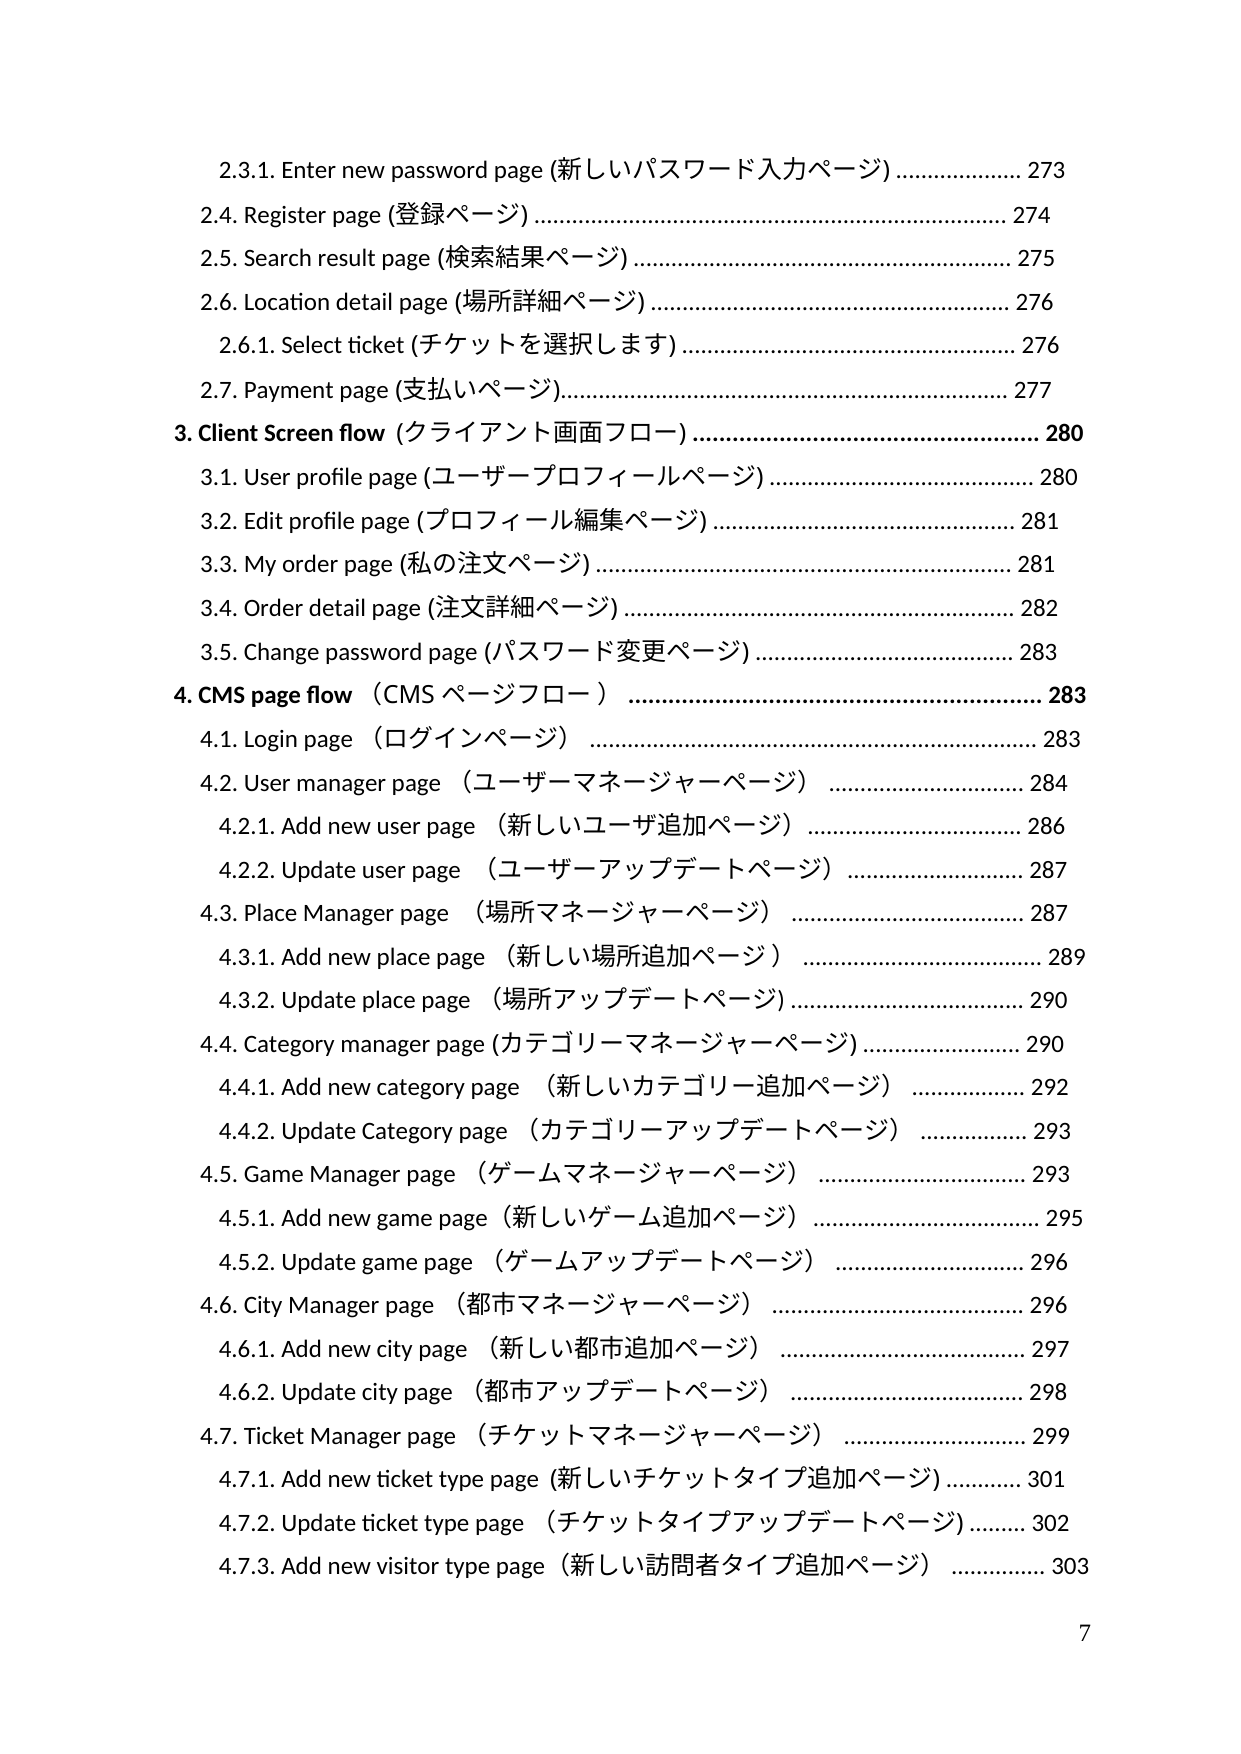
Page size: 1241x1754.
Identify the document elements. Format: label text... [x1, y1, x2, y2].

list Register page (登録ページ) ........................................................................... 274 [200, 194, 1090, 231]
list Add new user page （新しいユーザ追加ページ）.................................. 286 [218, 806, 1090, 842]
list CMS page flow （CMS ページフロー ） .............................................................. 283 [173, 674, 1147, 711]
list Ticket Manager page （チケットマネージャーページ） ............................. 299 [200, 1415, 1090, 1451]
list Order detail page (注文詳細ページ) .............................................................. 282 [200, 587, 1090, 624]
list Update Category page （カテゴリーアップデートページ） ................. 293 [218, 1110, 1090, 1147]
list Add new ticket type page (新しいチケットタイプ追加ページ) ............ 301 [218, 1459, 1090, 1495]
list Location detail page (場所詳細ページ) ......................................................... 276 [200, 281, 1090, 318]
list Payment page (支払いページ)....................................................................... 277 [200, 369, 1090, 406]
list Game Manager page （ゲームマネージャーページ） ................................. 293 [200, 1154, 1090, 1190]
list Add new game page（新しいゲーム追加ページ）.................................... 295 [218, 1197, 1090, 1234]
list Update user page （ユーザーアップデートページ）............................ 287 [218, 849, 1090, 885]
list City Manager page （都市マネージャーページ） ........................................ 296 [200, 1284, 1090, 1321]
list Update place page （場所アップデートページ) ..................................... 290 [218, 980, 1090, 1016]
list Login page （ログインページ） ....................................................................... 283 [200, 718, 1090, 755]
list Add new category page （新しいカテゴリー追加ページ） .................. 292 [218, 1067, 1090, 1103]
list Client Screen flow (クライアント画面フロー) .................................................... 280 [173, 413, 1147, 449]
list Edit profile page (プロフィール編集ページ) ................................................ 281 [200, 500, 1090, 537]
list Add new city page （新しい都市追加ページ） ....................................... 297 [218, 1328, 1090, 1364]
list Add new visitor type page（新しい訪問者タイプ追加ページ） ............... 303 [218, 1546, 1090, 1582]
list Select ticket (チケットを選択します) ..................................................... 276 [218, 325, 1090, 361]
list Update game page （ゲームアップデートページ） .............................. 296 [218, 1241, 1090, 1277]
list Update city page （都市アップデートページ） ..................................... 298 [218, 1372, 1090, 1408]
list Change password page (パスワード変更ページ) ......................................... 283 [200, 631, 1090, 667]
list My order page (私の注文ページ) .................................................................. 281 [200, 544, 1090, 580]
list Search result page (検索結果ページ) ............................................................ 275 [200, 238, 1090, 274]
list Add new place page （新しい場所追加ページ ） ...................................... 289 [218, 936, 1090, 972]
list Place Manager page （場所マネージャーページ） ..................................... 287 [200, 893, 1090, 929]
list Enter new password page (新しいパスワード入力ページ) .................... 273 [218, 150, 1090, 186]
list Category manager page (カテゴリーマネージャーページ) ......................... 290 [200, 1023, 1090, 1059]
list Update ticket type page （チケットタイプアップデートページ) ......... 302 [218, 1502, 1090, 1538]
list User manager page （ユーザーマネージャーページ） ............................... 284 [200, 762, 1090, 798]
list User profile page (ユーザープロフィールページ) .......................................... 280 [200, 457, 1090, 493]
